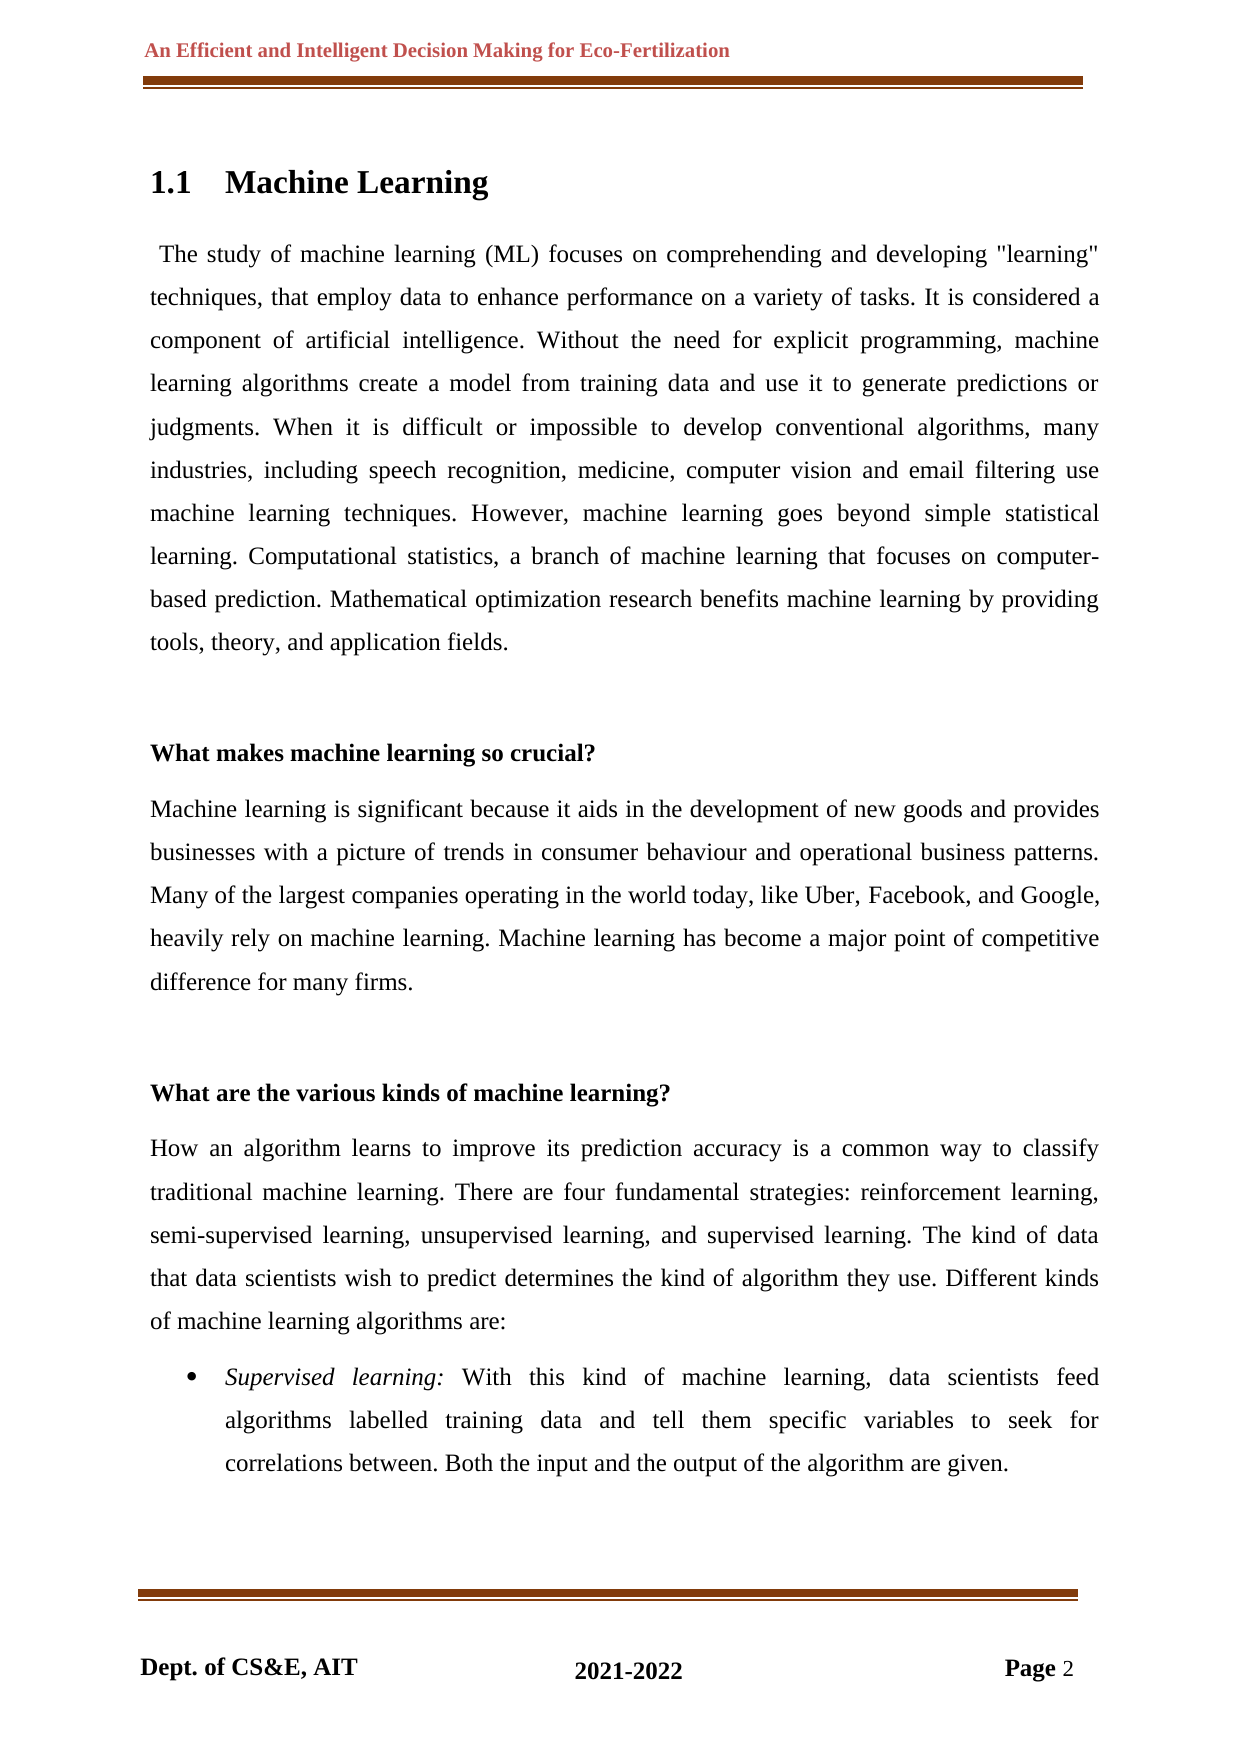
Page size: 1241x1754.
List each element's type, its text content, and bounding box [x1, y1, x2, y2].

text Machine learning is significant because it aids in the development of new goods and provides businesses with a picture of trends in consumer behaviour and operational business patterns. Many of the largest companies operating in the world today, like Uber, Facebook, and Google, heavily rely on machine learning. Machine learning has become a major point of competitive difference for many firms. [150, 794, 1100, 995]
subtitle Machine Learning [150, 162, 1201, 200]
list Supervised learning: With this kind of machine learning, data scientists feed algorithms labelled training data and tell them specific variables to seek for correlations between. Both the input and the output of the algorithm are given. [187, 1362, 1100, 1477]
text The study of machine learning (ML) focuses on comprehending and developing "learning" techniques, that employ data to enhance performance on a variety of tasks. It is considered a component of artificial intelligence. Without the need for explicit programming, machine learning algorithms create a model from training data and use it to generate predictions or judgments. When it is difficult or impossible to develop conventional algorithms, many industries, including speech recognition, medicine, computer vision and email filtering use machine learning techniques. However, machine learning goes beyond simple statistical learning. Computational statistics, a branch of machine learning that focuses on computer-based prediction. Mathematical optimization research benefits machine learning by providing tools, theory, and application fields. [150, 239, 1100, 656]
text What makes machine learning so crucial? [150, 738, 1100, 767]
text How an algorithm learns to improve its prediction accuracy is a common way to classify traditional machine learning. There are four fundamental strategies: reinforcement learning, semi-supervised learning, unsupervised learning, and supervised learning. The kind of data that data scientists wish to predict determines the kind of algorithm they use. Different kinds of machine learning algorithms are: [150, 1133, 1100, 1335]
text What are the various kinds of machine learning? [150, 1078, 1100, 1107]
